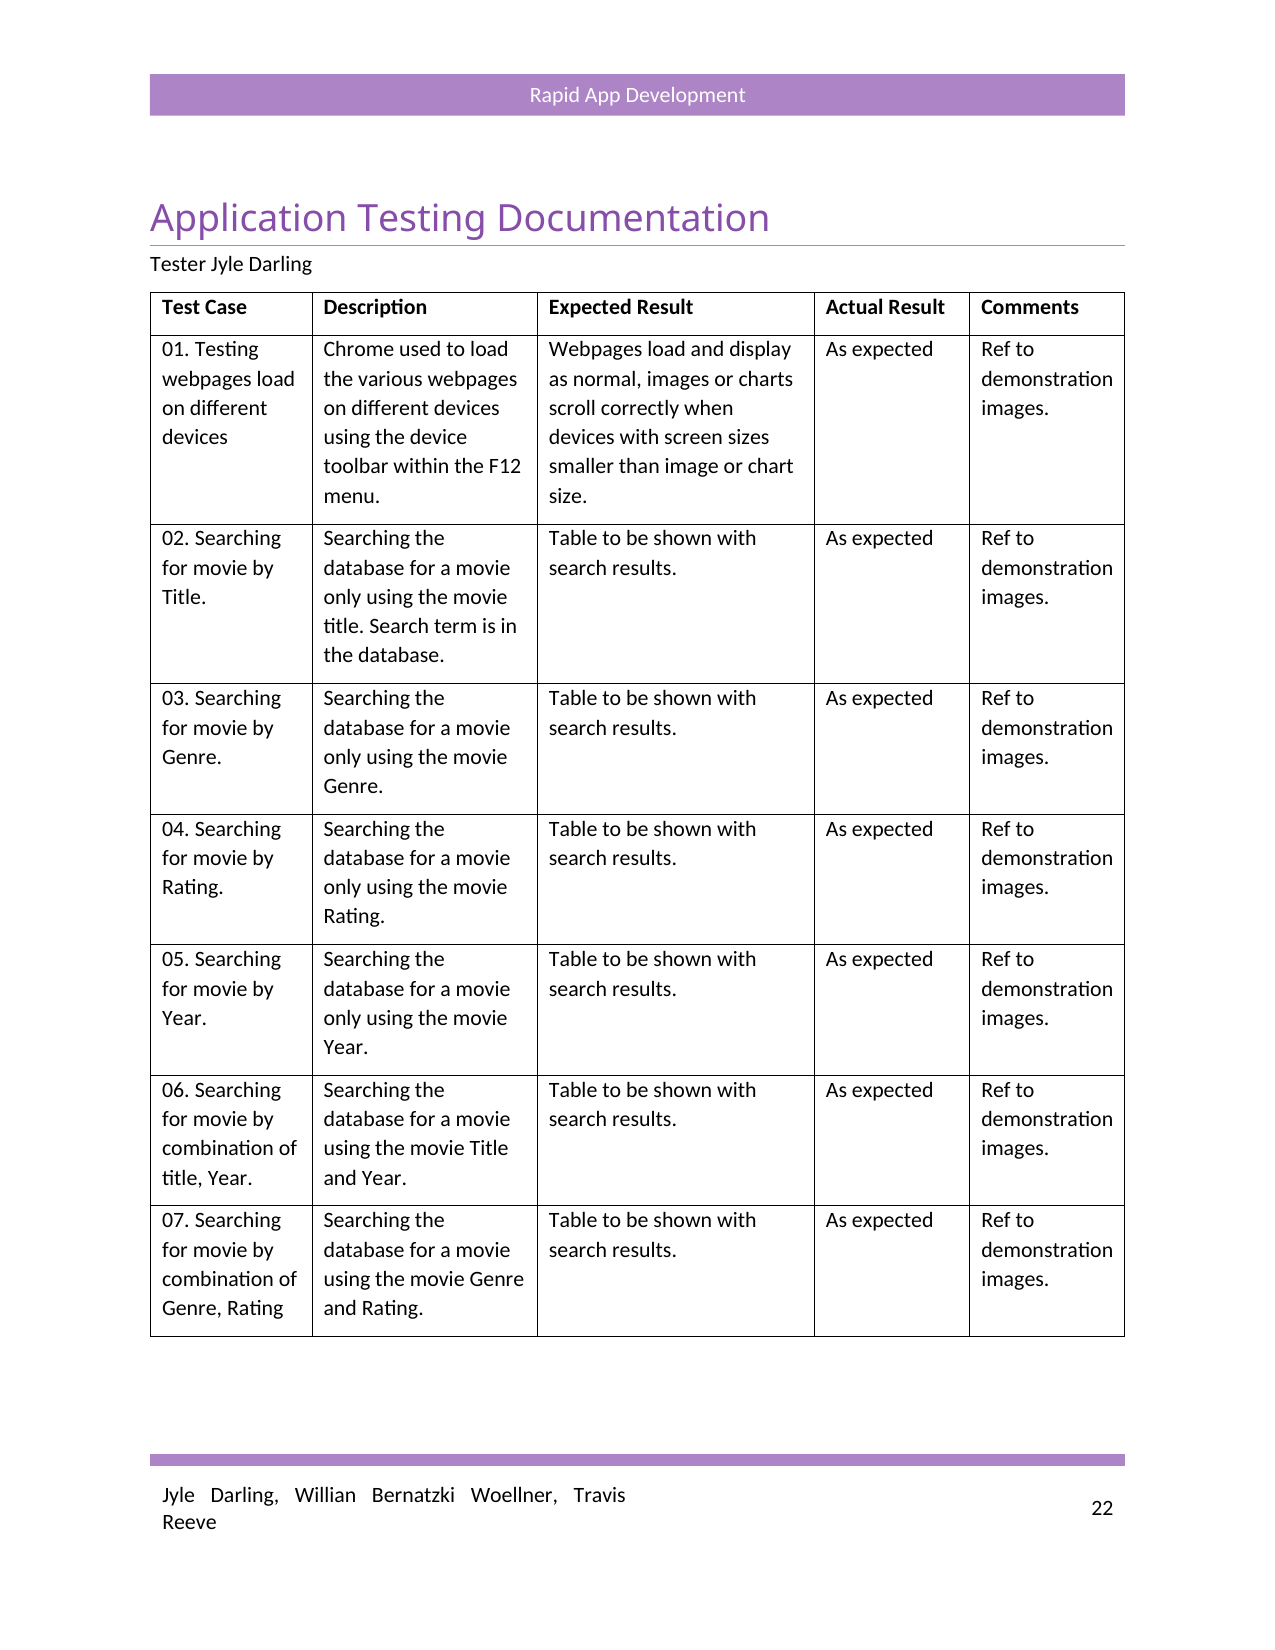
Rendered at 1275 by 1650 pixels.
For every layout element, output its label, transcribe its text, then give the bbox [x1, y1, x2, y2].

table_cell Searching the database for a movie using the movie Genre and Rating. [313, 1206, 537, 1336]
table_cell Searching the database for a movie only using the movie title. Search term is in the database. [313, 525, 537, 683]
table_cell Ref to demonstration images. [970, 945, 1124, 1075]
table_cell Searching the database for a movie only using the movie Year. [313, 945, 537, 1075]
table_cell Searching the database for a movie only using the movie Genre. [313, 684, 537, 814]
table_cell As expected [815, 1206, 969, 1336]
table_cell Searching the database for a movie using the movie Title and Year. [313, 1076, 537, 1205]
table_cell Ref to demonstration images. [970, 525, 1124, 683]
subtitle Application Testing Documentation [150, 192, 1125, 245]
table_cell As expected [815, 684, 969, 814]
table_cell 07. Searching for movie by combination of Genre, Rating [151, 1206, 312, 1336]
table_cell As expected [815, 945, 969, 1075]
table_cell 02. Searching for movie by Title. [151, 525, 312, 683]
text Tester Jyle Darling [150, 250, 1125, 277]
table_header Expected Result [538, 293, 814, 334]
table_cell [970, 1206, 1124, 1336]
table_header Comments [970, 293, 1124, 334]
table_cell Searching the database for a movie only using the movie Rating. [313, 815, 537, 944]
table_header Description [313, 293, 537, 334]
table_cell As expected [815, 1076, 969, 1205]
table_cell Table to be shown with search results. [538, 525, 814, 683]
table_cell 03. Searching for movie by Genre. [151, 684, 312, 814]
table_cell 01. Testing webpages load on different devices [151, 336, 312, 523]
table_cell As expected [815, 815, 969, 944]
table_header Actual Result [815, 293, 969, 334]
table_cell Ref to demonstration images. [970, 1076, 1124, 1205]
table_cell Table to be shown with search results. [538, 684, 814, 814]
table_cell As expected [815, 525, 969, 683]
table_cell 04. Searching for movie by Rating. [151, 815, 312, 944]
table_cell Table to be shown with search results. [538, 1076, 814, 1205]
table_cell Webpages load and display as normal, images or charts scroll correctly when devices with screen sizes smaller than image or chart size. [538, 336, 814, 523]
table_cell Ref to demonstration images. [970, 684, 1124, 814]
table_cell Table to be shown with search results. [538, 1206, 814, 1336]
table_header Test Case [151, 293, 312, 334]
table_cell Table to be shown with search results. [538, 945, 814, 1075]
table_cell Ref to demonstration images. [970, 815, 1124, 944]
table_cell Chrome used to load the various webpages on different devices using the device toolbar within the F12 menu. [313, 336, 537, 523]
table_cell Table to be shown with search results. [538, 815, 814, 944]
table_cell Ref to demonstration images. [970, 336, 1124, 523]
table_cell 06. Searching for movie by combination of title, Year. [151, 1076, 312, 1205]
table_cell As expected [815, 336, 969, 523]
table_cell 05. Searching for movie by Year. [151, 945, 312, 1075]
